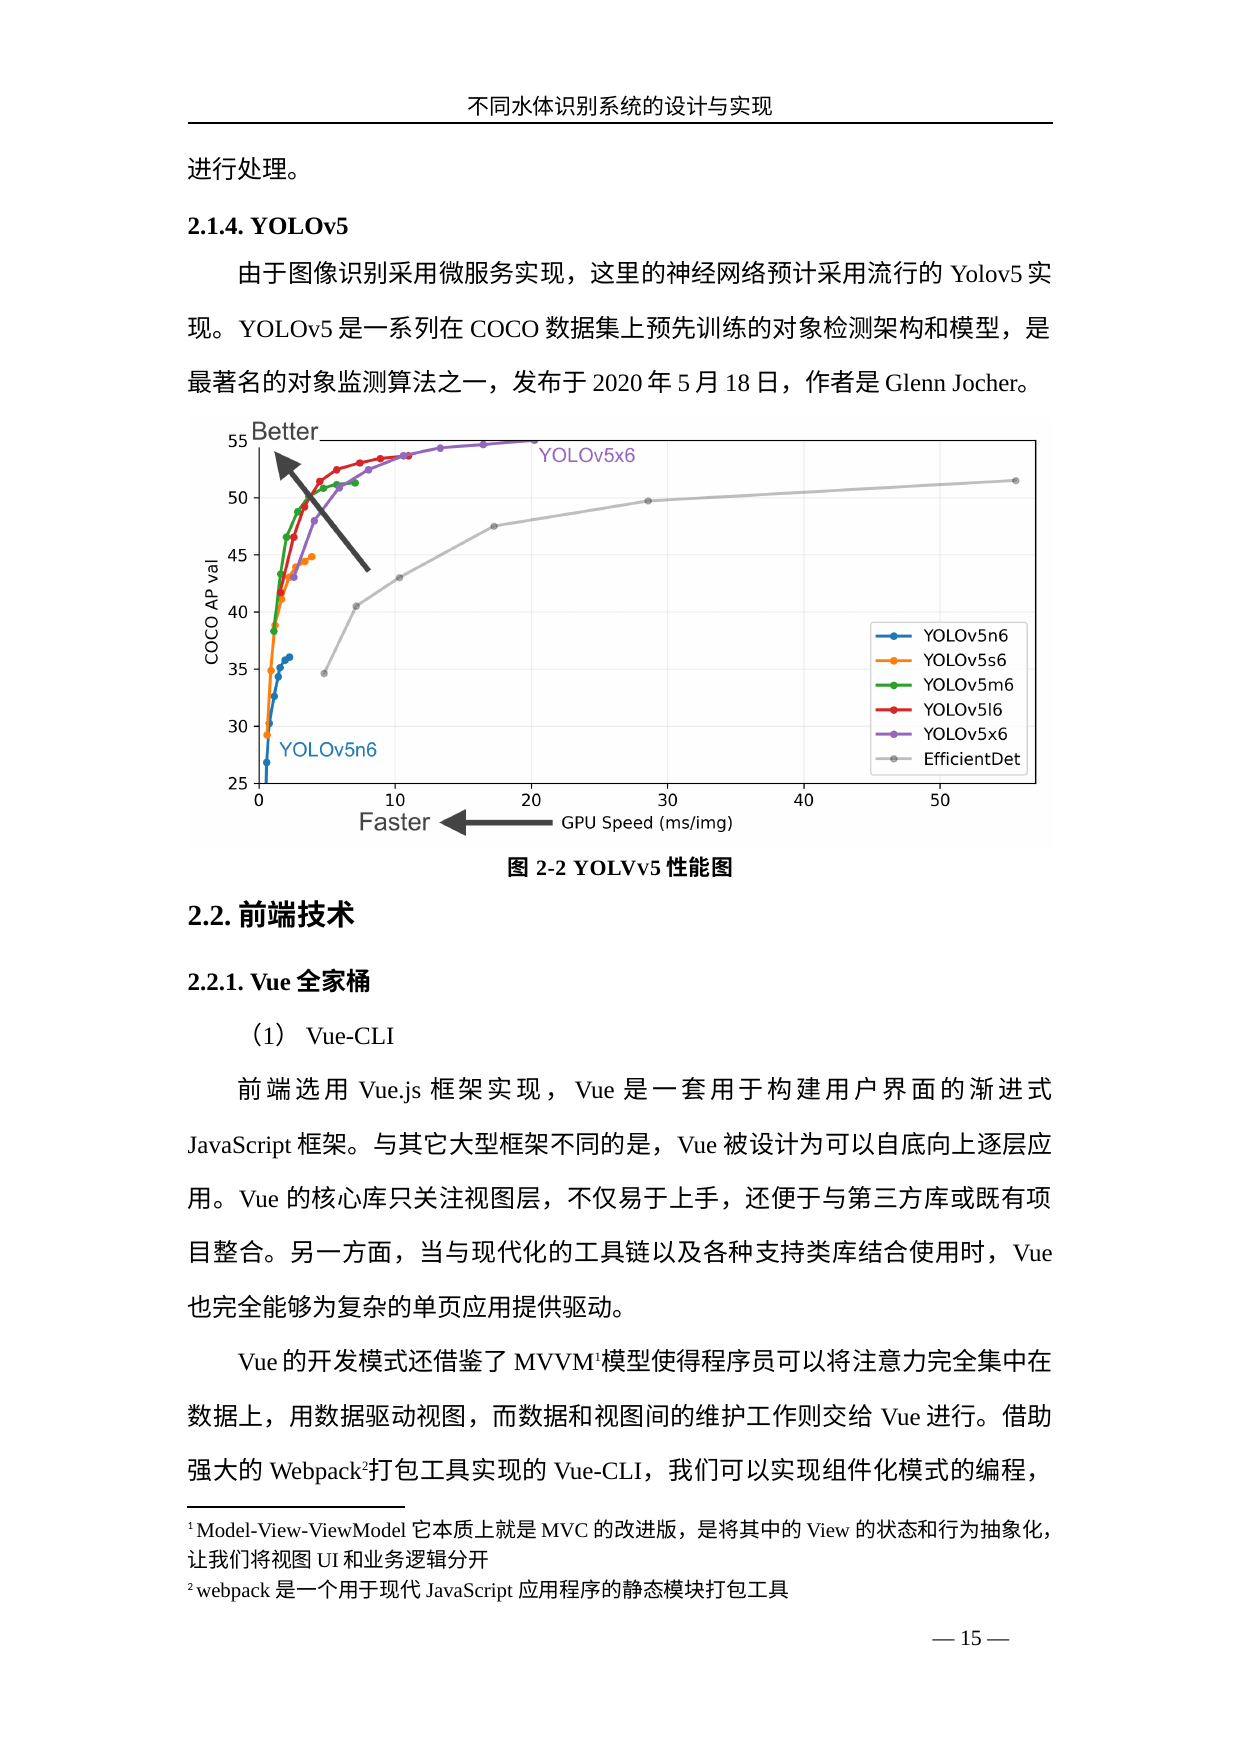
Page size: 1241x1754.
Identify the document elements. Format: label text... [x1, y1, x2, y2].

picture [187, 417, 1053, 850]
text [187, 150, 1053, 186]
text 由于图像识别采用微服务实现，这里的神经网络预计采用流行的Yolov5实现。YOLOv5是一系列在COCO数据集上预先训练的对象检测架构和模型，是最著名的对象监测算法之一，发布于2020年5月18日，作者是Glenn Jocher。 [187, 254, 1053, 399]
text 前端选用Vue.js框架实现，Vue是一套用于构建用户界面的渐进式JavaScript框架。与其它大型框架不同的是，Vue 被设计为可以自底向上逐层应用。Vue 的核心库只关注视图层，不仅易于上手，还便于与第三方库或既有项目整合。另一方面，当与现代化的工具链以及各种支持类库结合使用时，Vue 也完全能够为复杂的单页应用提供驱动。 [187, 1070, 1053, 1323]
subtitle YOLOv5 [187, 211, 1053, 239]
list Vue-CLI [237, 1015, 1053, 1052]
subtitle 前端技术 [187, 891, 1053, 933]
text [187, 1342, 1053, 1487]
subtitle Vue全家桶 [187, 961, 1053, 997]
